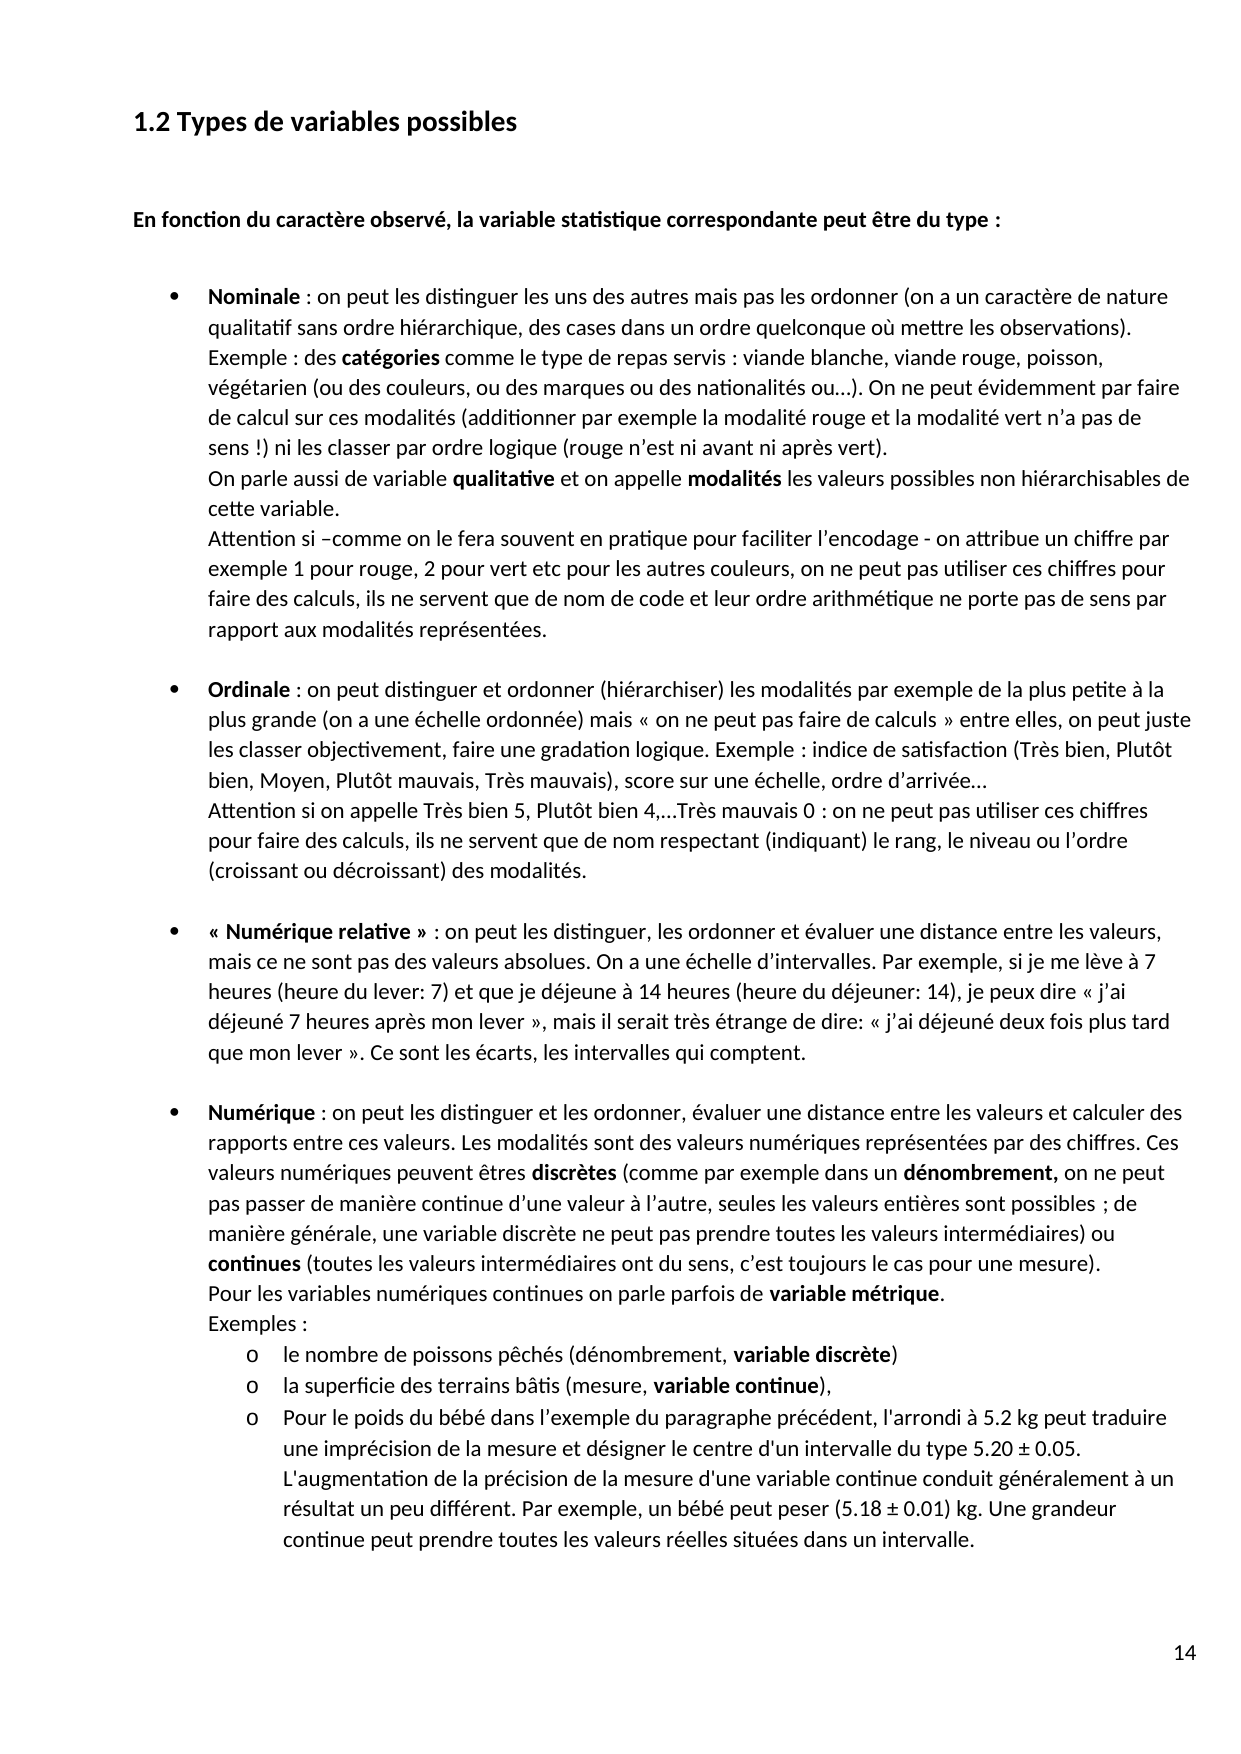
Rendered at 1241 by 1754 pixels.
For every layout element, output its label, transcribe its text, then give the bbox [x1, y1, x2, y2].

list Nominale : on peut les distinguer les uns des autres mais pas les ordonner (on a un caractère de nature qualitatif sans ordre hiérarchique, des cases dans un ordre quelconque où mettre les observations). Exemple : des catégories comme le type de repas servis : viande blanche, viande rouge, poisson, végétarien (ou des couleurs, ou des marques ou des nationalités ou…). On ne peut évidemment par faire de calcul sur ces modalités (additionner par exemple la modalité rouge et la modalité vert n’a pas de sens !) ni les classer par ordre logique (rouge n’est ni avant ni après vert). On parle aussi de variable qualitative et on appelle modalités les valeurs possibles non hiérarchisables de cette variable. Attention si –comme on le fera souvent en pratique pour faciliter l’encodage - on attribue un chiffre par exemple 1 pour rouge, 2 pour vert etc pour les autres couleurs, on ne peut pas utiliser ces chiffres pour faire des calculs, ils ne servent que de nom de code et leur ordre arithmétique ne porte pas de sens par rapport aux modalités représentées. [170, 282, 1196, 673]
list le nombre de poissons pêchés (dénombrement, variable discrète) [245, 1340, 1196, 1369]
list Numérique : on peut les distinguer et les ordonner, évaluer une distance entre les valeurs et calculer des rapports entre ces valeurs. Les modalités sont des valeurs numériques représentées par des chiffres. Ces valeurs numériques peuvent êtres discrètes (comme par exemple dans un dénombrement, on ne peut pas passer de manière continue d’une valeur à l’autre, seules les valeurs entières sont possibles ; de manière générale, une variable discrète ne peut pas prendre toutes les valeurs intermédiaires) ou continues (toutes les valeurs intermédiaires ont du sens, c’est toujours le cas pour une mesure). Pour les variables numériques continues on parle parfois de variable métrique. [170, 1098, 1196, 1307]
list « Numérique relative » : on peut les distinguer, les ordonner et évaluer une distance entre les valeurs, mais ce ne sont pas des valeurs absolues. On a une échelle d’intervalles. Par exemple, si je me lève à 7 heures (heure du lever: 7) et que je déjeune à 14 heures (heure du déjeuner: 14), je peux dire « j’ai déjeuné 7 heures après mon lever », mais il serait très étrange de dire: « j’ai déjeuné deux fois plus tard que mon lever ». Ce sont les écarts, les intervalles qui comptent. [170, 917, 1196, 1096]
text 1.2 Types de variables possibles [133, 103, 1196, 139]
list Ordinale : on peut distinguer et ordonner (hiérarchiser) les modalités par exemple de la plus petite à la plus grande (on a une échelle ordonnée) mais « on ne peut pas faire de calculs » entre elles, on peut juste les classer objectivement, faire une gradation logique. Exemple : indice de satisfaction (Très bien, Plutôt bien, Moyen, Plutôt mauvais, Très mauvais), score sur une échelle, ordre d’arrivée… Attention si on appelle Très bien 5, Plutôt bien 4,…Très mauvais 0 : on ne peut pas utiliser ces chiffres pour faire des calculs, ils ne servent que de nom respectant (indiquant) le rang, le niveau ou l’ordre (croissant ou décroissant) des modalités. [170, 675, 1196, 915]
list Pour le poids du bébé dans l’exemple du paragraphe précédent, l'arrondi à 5.2 kg peut traduire une imprécision de la mesure et désigner le centre d'un intervalle du type 5.20 ± 0.05. L'augmentation de la précision de la mesure d'une variable continue conduit généralement à un résultat un peu différent. Par exemple, un bébé peut peser (5.18 ± 0.01) kg. Une grandeur continue peut prendre toutes les valeurs réelles situées dans un intervalle. [245, 1403, 1196, 1553]
list la superficie des terrains bâtis (mesure, variable continue), [245, 1371, 1196, 1400]
text En fonction du caractère observé, la variable statistique correspondante peut être du type : [133, 205, 1196, 264]
list Exemples : [208, 1309, 1196, 1338]
